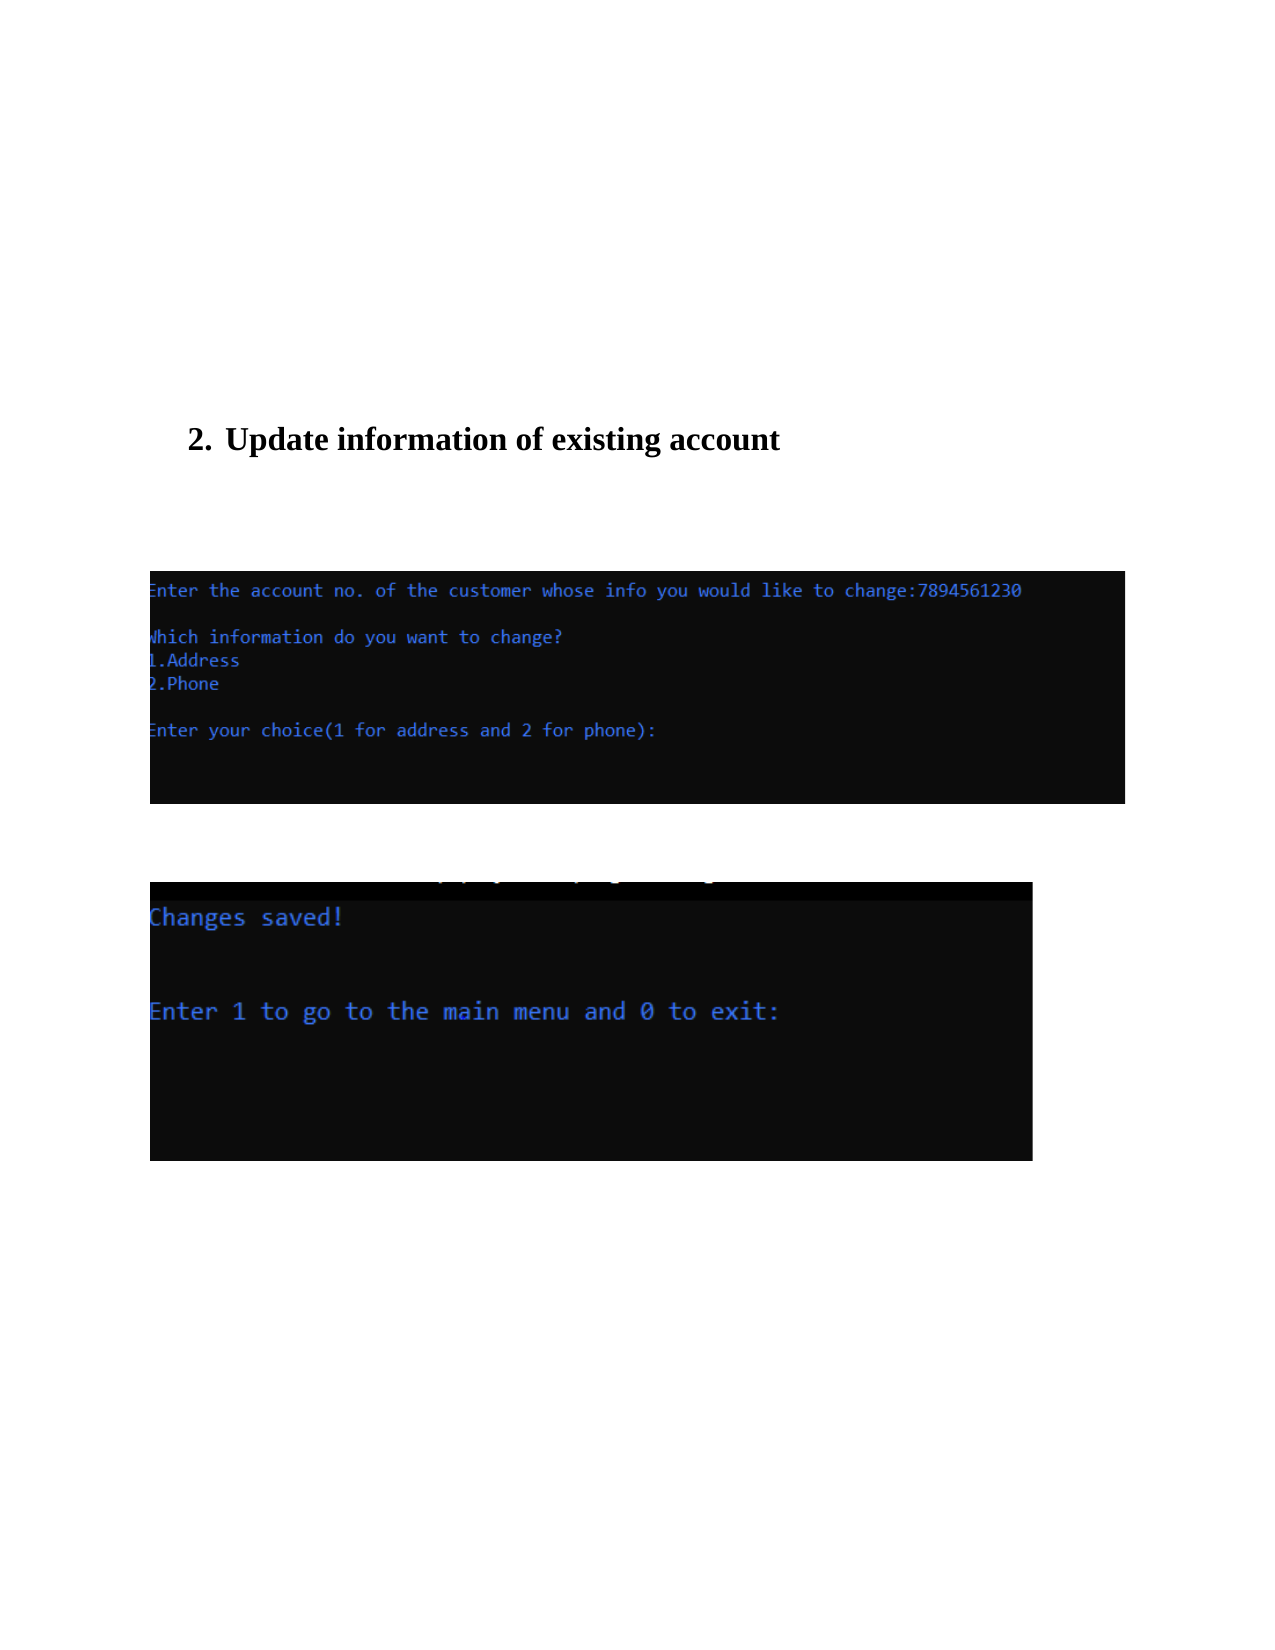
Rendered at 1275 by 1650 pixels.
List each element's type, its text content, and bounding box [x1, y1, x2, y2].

list Update information of existing account [187, 419, 1125, 458]
picture [150, 882, 1033, 1161]
picture [150, 571, 1125, 804]
